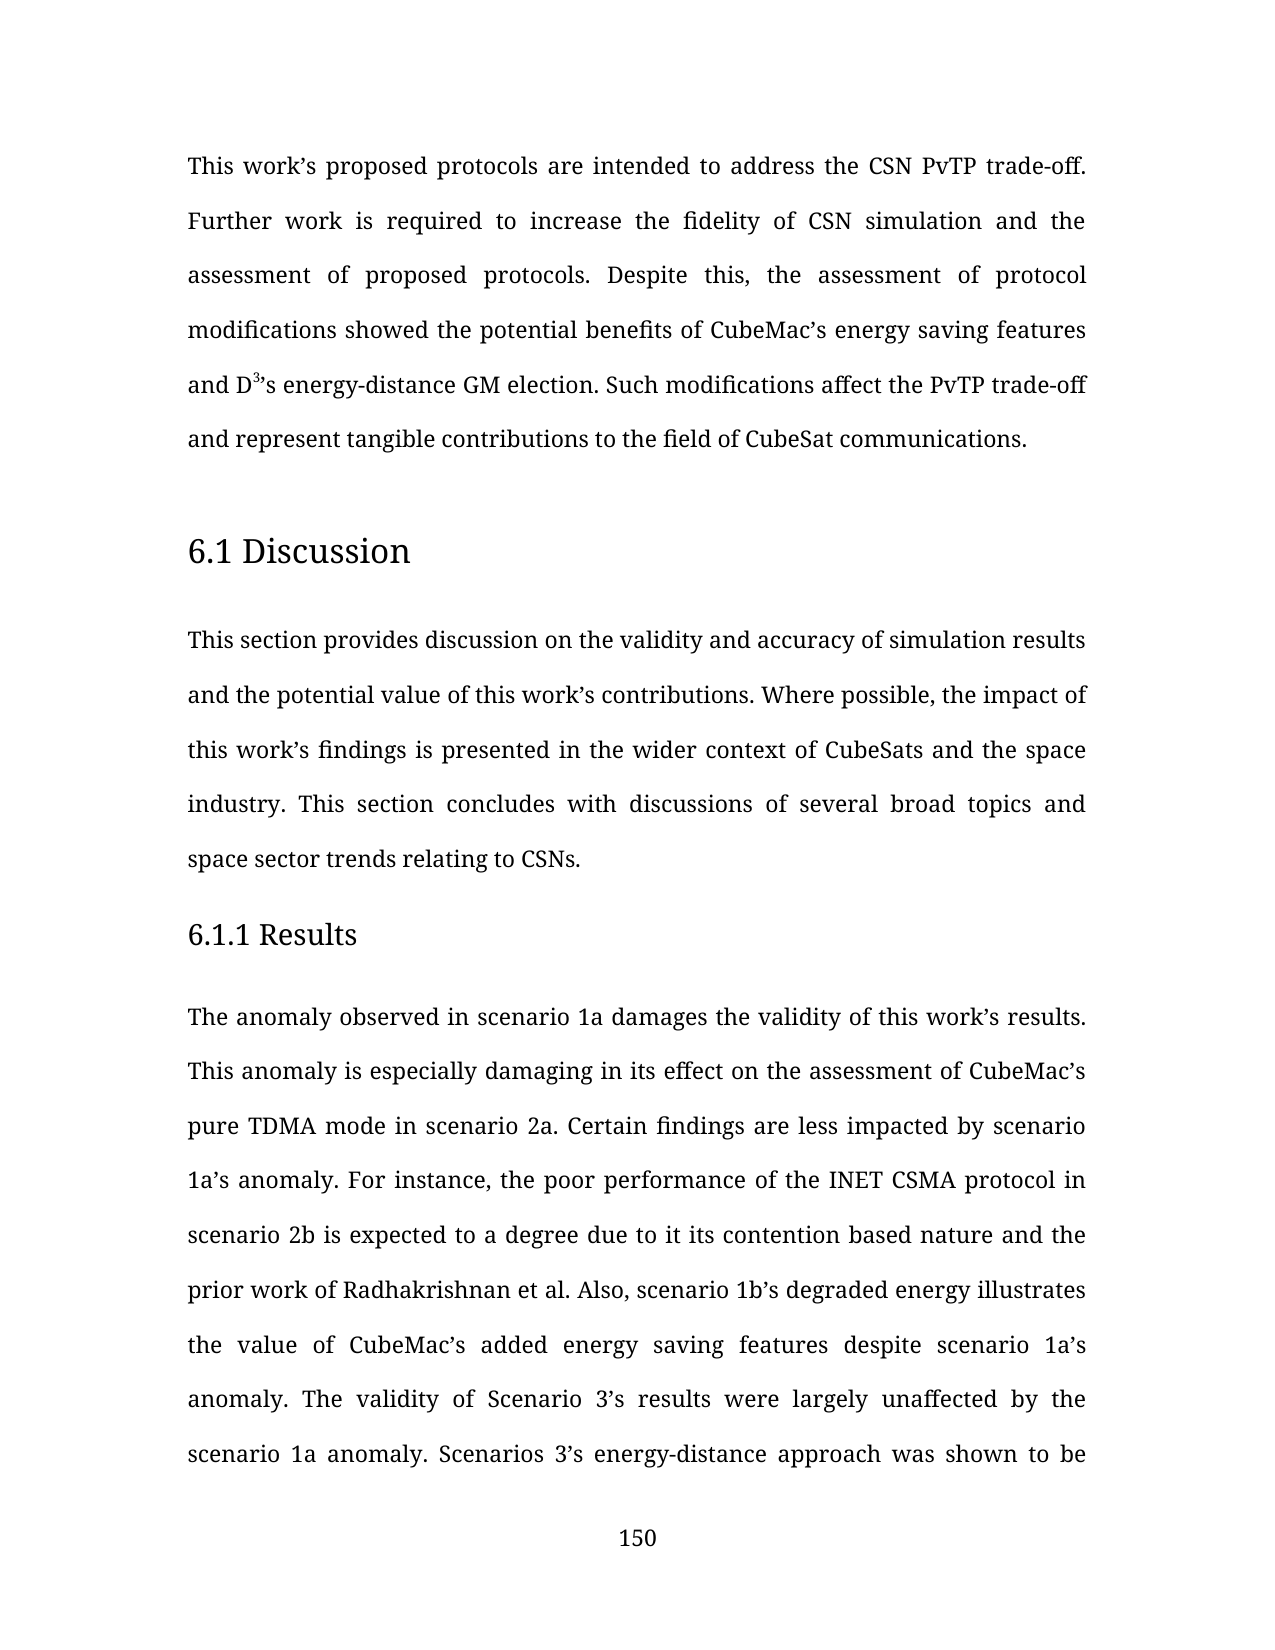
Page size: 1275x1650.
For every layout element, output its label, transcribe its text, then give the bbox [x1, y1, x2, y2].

text This section provides discussion on the validity and accuracy of simulation results and the potential value of this work’s contributions. Where possible, the impact of this work’s findings is presented in the wider context of CubeSats and the space industry. This section concludes with discussions of several broad topics and space sector trends relating to CSNs. [187, 624, 1087, 874]
subtitle Results [187, 914, 1087, 954]
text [187, 1000, 1087, 1469]
subtitle Discussion [187, 528, 1087, 573]
text This work’s proposed protocols are intended to address the CSN PvTP trade-off. Further work is required to increase the fidelity of CSN simulation and the assessment of proposed protocols. Despite this, the assessment of protocol modifications showed the potential benefits of CubeMac’s energy saving features and D3’s energy-distance GM election. Such modifications affect the PvTP trade-off and represent tangible contributions to the field of CubeSat communications. [187, 150, 1087, 455]
